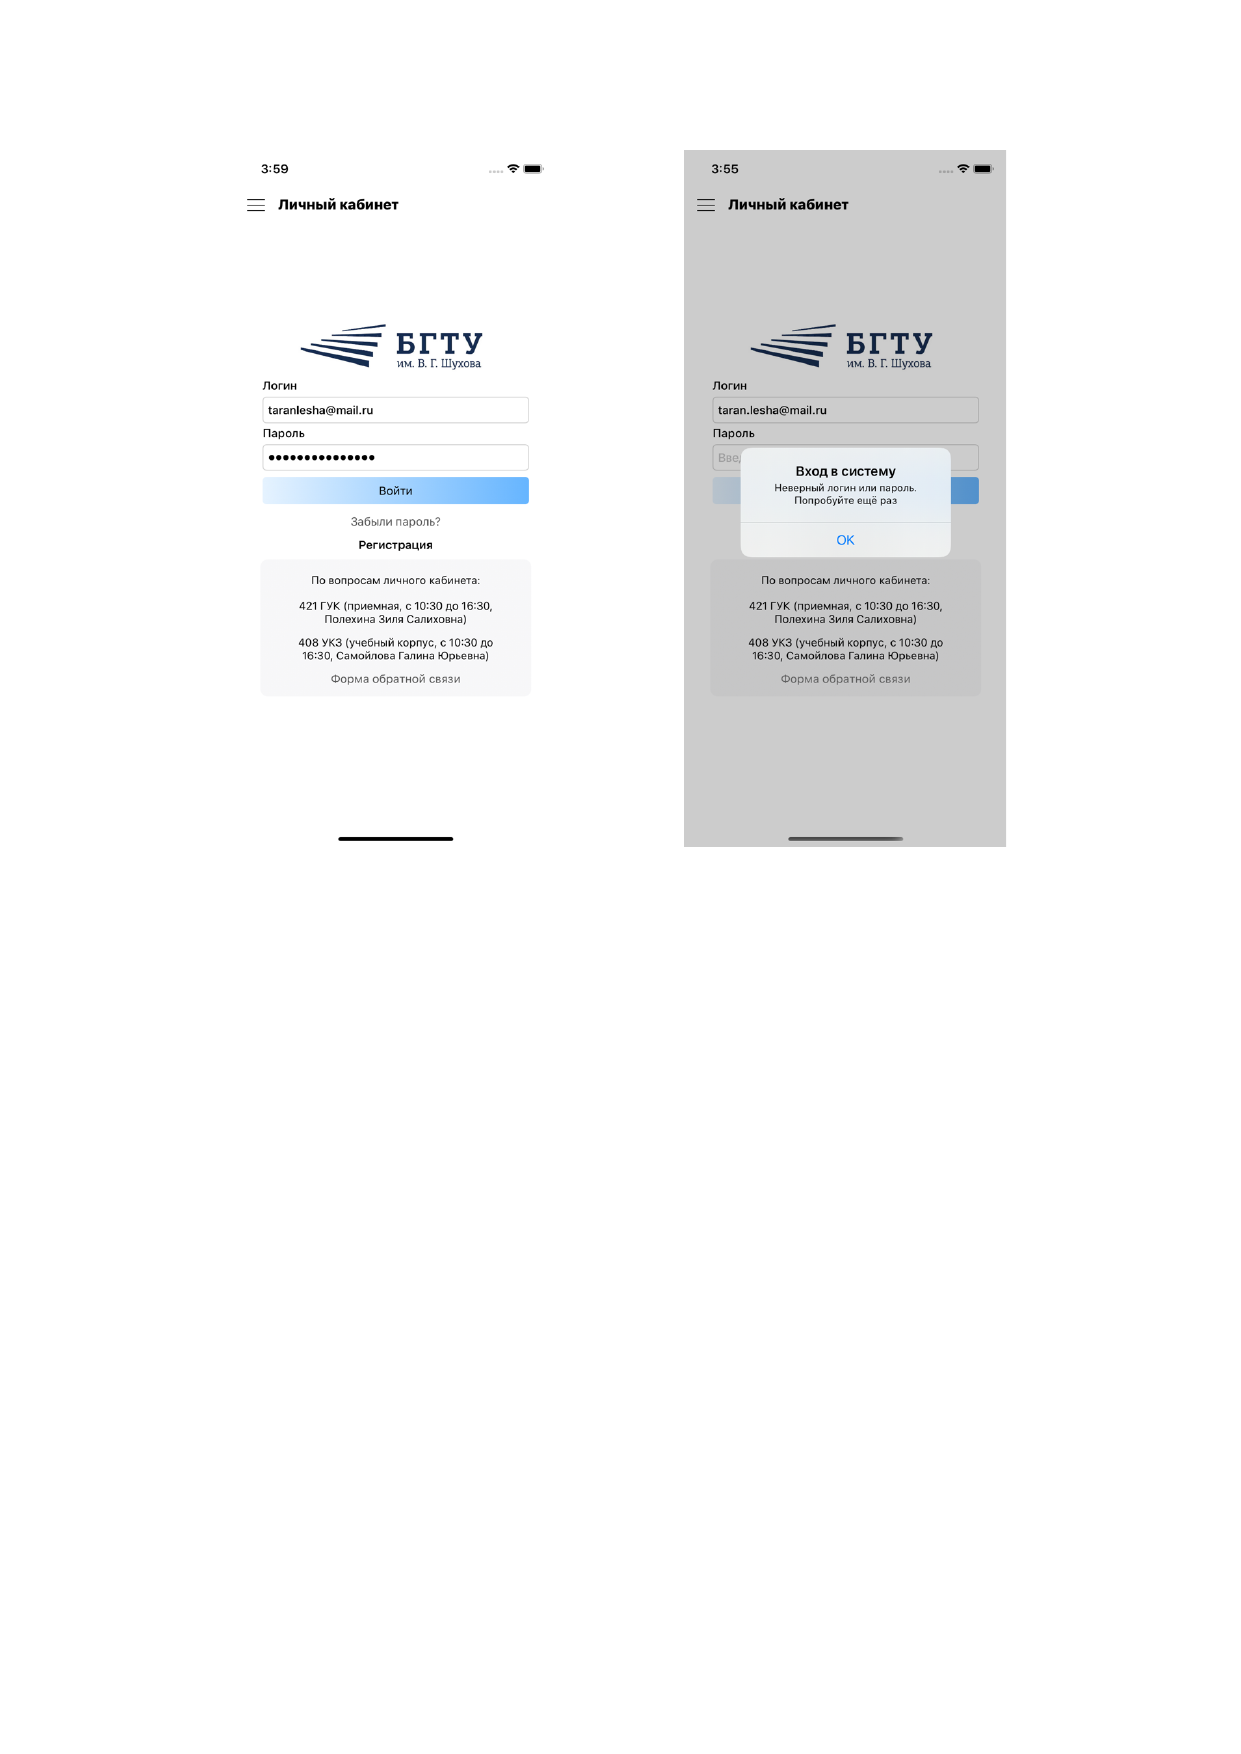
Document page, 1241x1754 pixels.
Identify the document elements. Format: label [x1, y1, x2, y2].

picture [234, 150, 557, 847]
picture [684, 150, 1007, 847]
